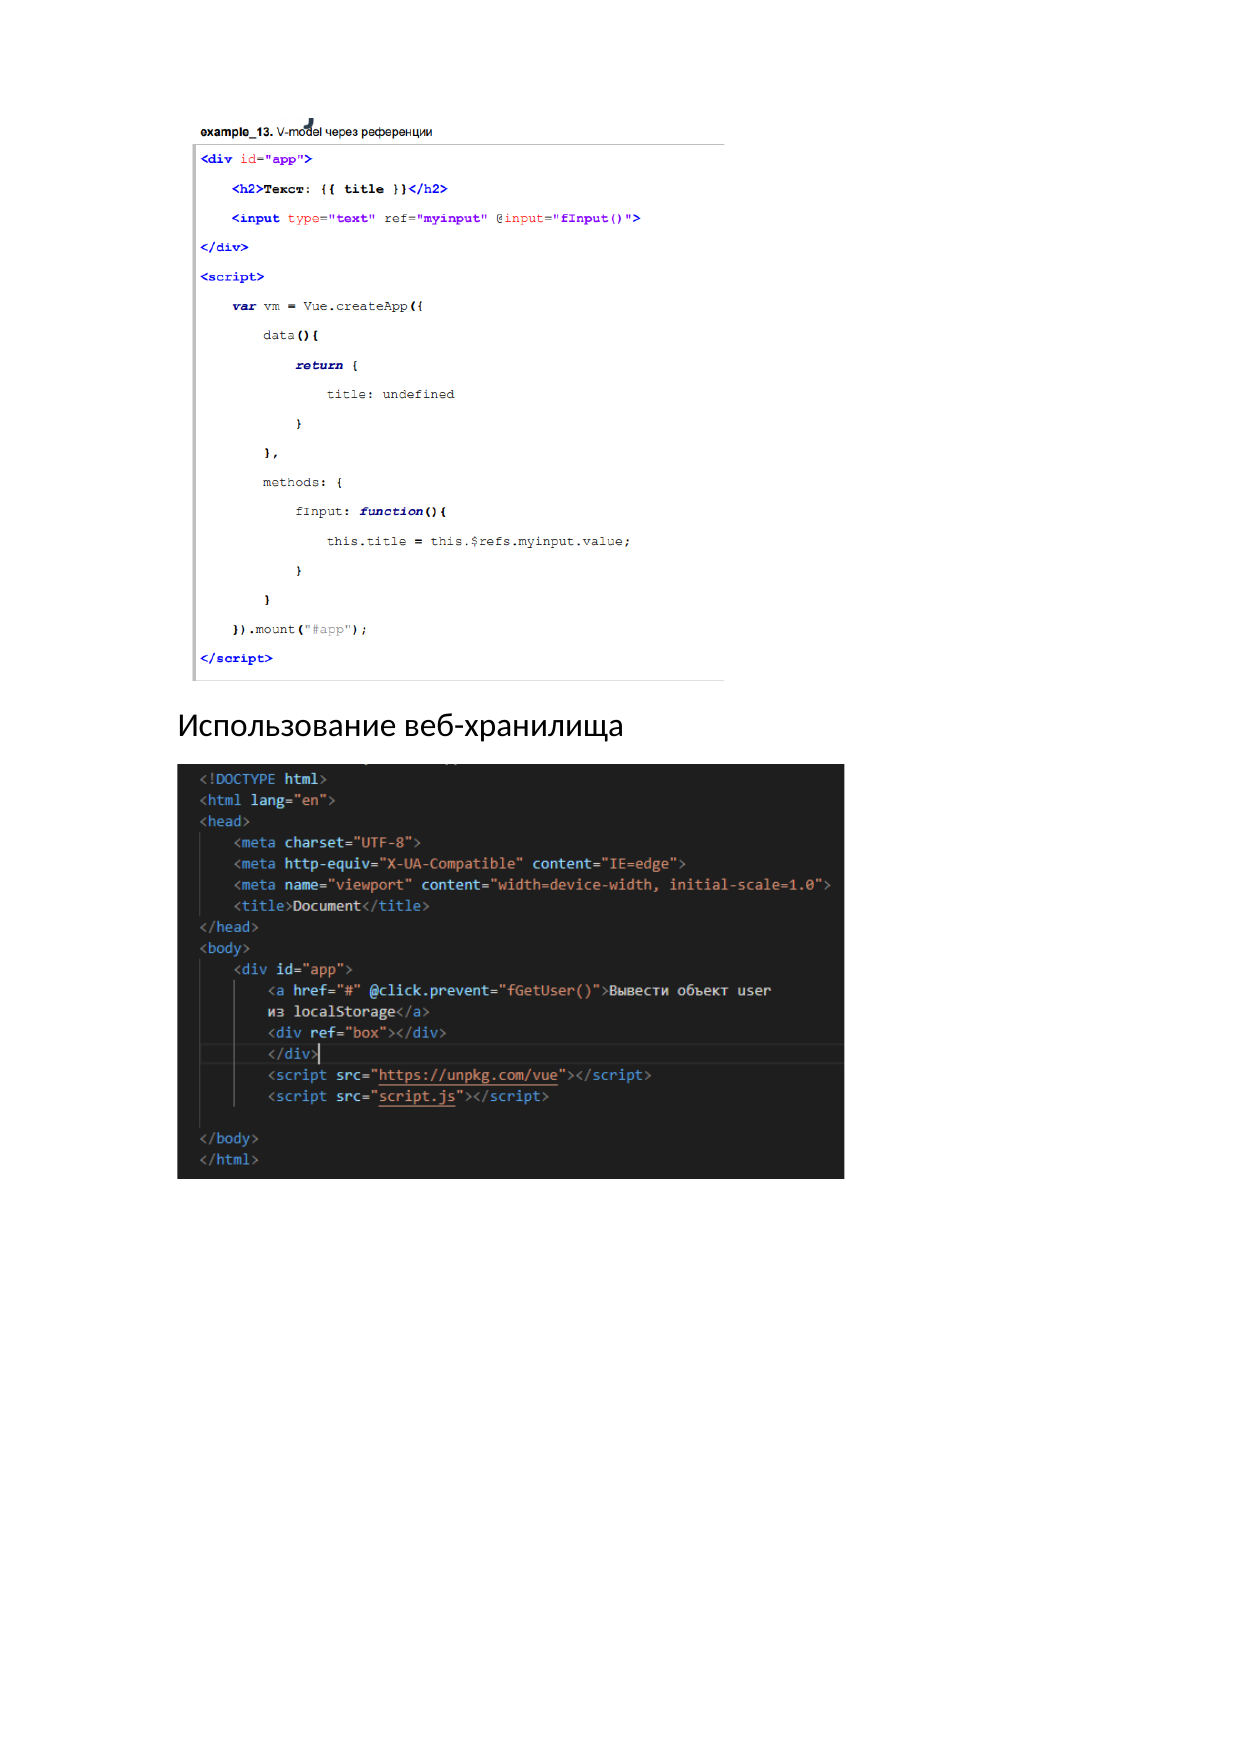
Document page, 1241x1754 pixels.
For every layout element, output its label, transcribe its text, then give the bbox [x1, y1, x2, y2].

text Использование веб-хранилища [177, 704, 1152, 745]
picture [177, 118, 725, 686]
picture [177, 764, 845, 1179]
